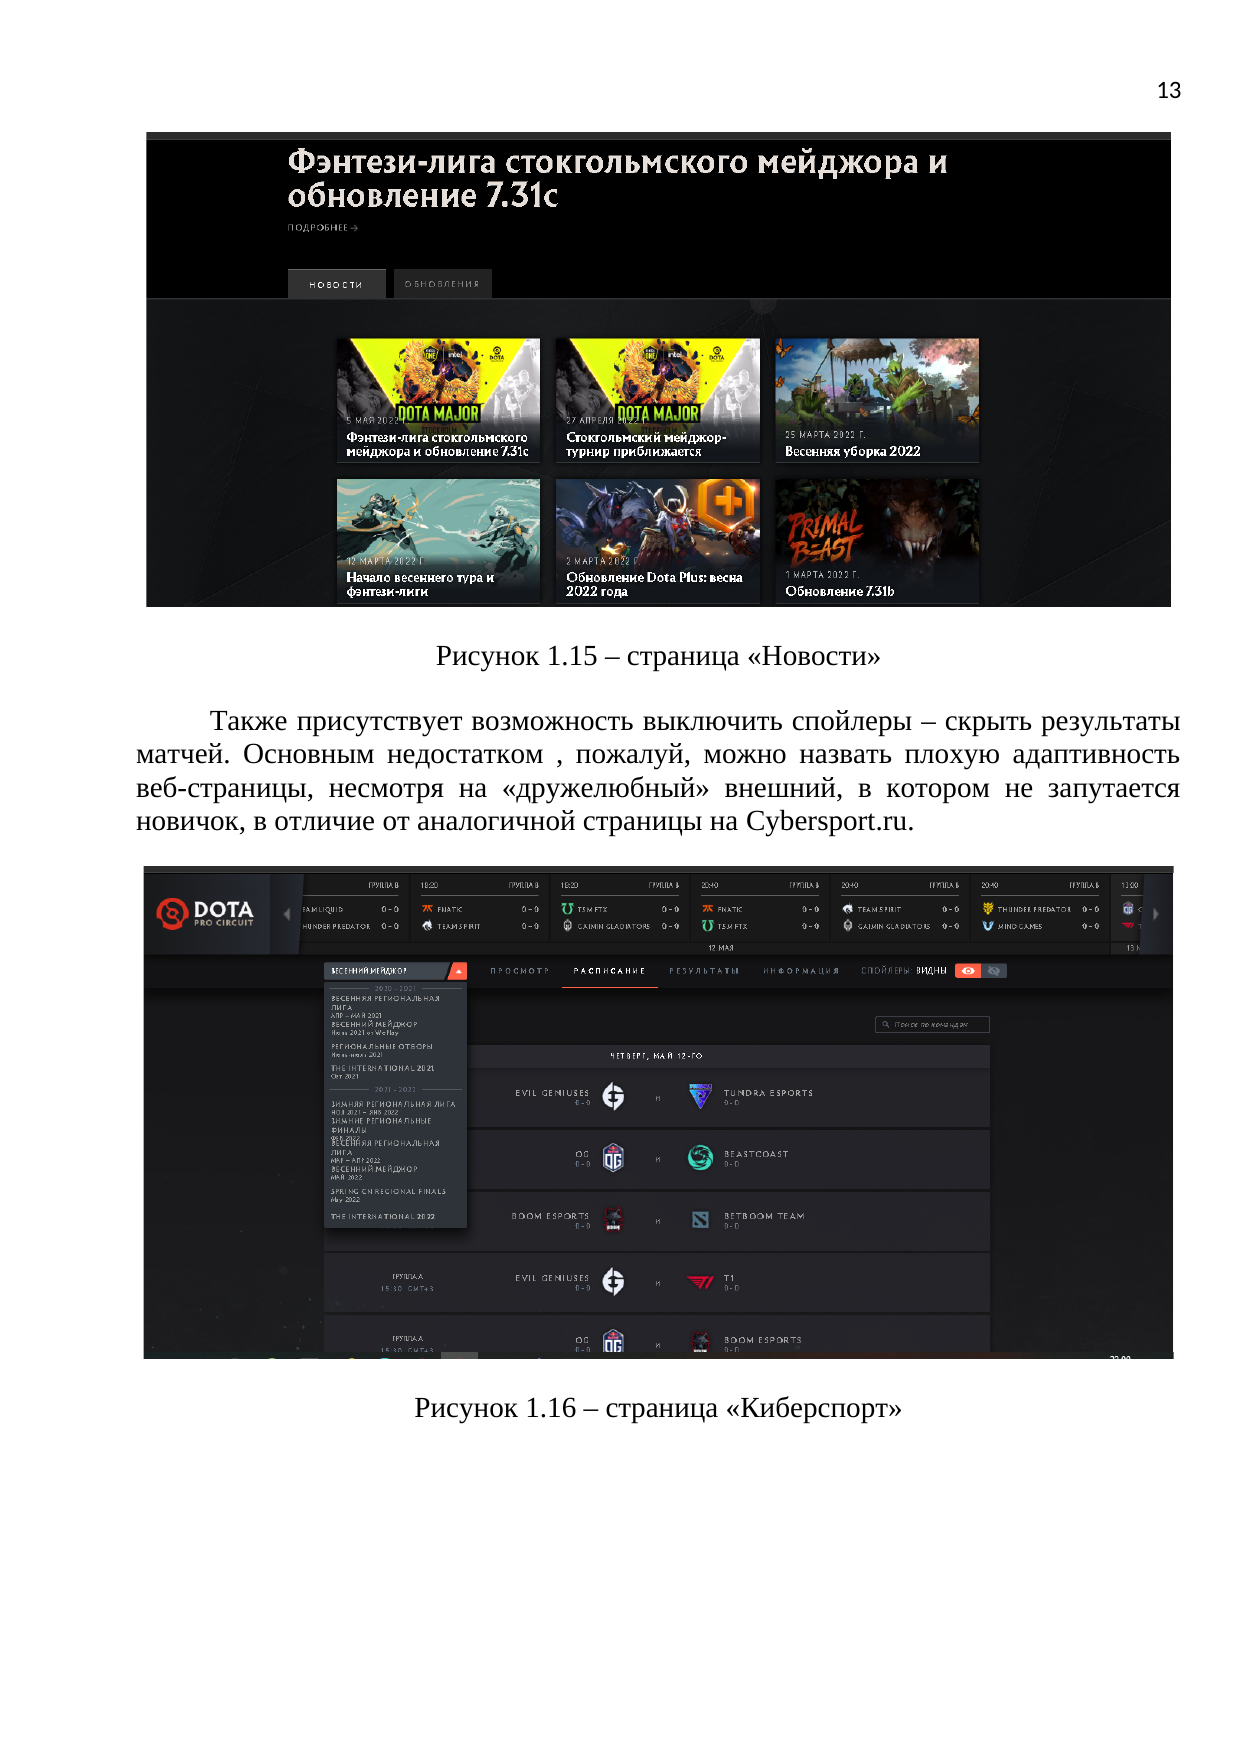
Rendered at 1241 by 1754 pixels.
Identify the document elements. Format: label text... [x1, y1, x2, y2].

text Также присутствует возможность выключить спойлеры – скрыть результаты матчей. Основным недостатком , пожалуй, можно назвать плохую адаптивность веб-страницы, несмотря на «дружелюбный» внешний, в котором не запутается новичок, в отличие от аналогичной страницы на Cybersport.ru. [136, 703, 1181, 837]
text Рисунок 1.15 – страница «Новости» [136, 638, 1181, 671]
text Рисунок 1.16 – страница «Киберспорт» [136, 1390, 1181, 1423]
picture [146, 132, 1171, 607]
picture [143, 866, 1174, 1359]
